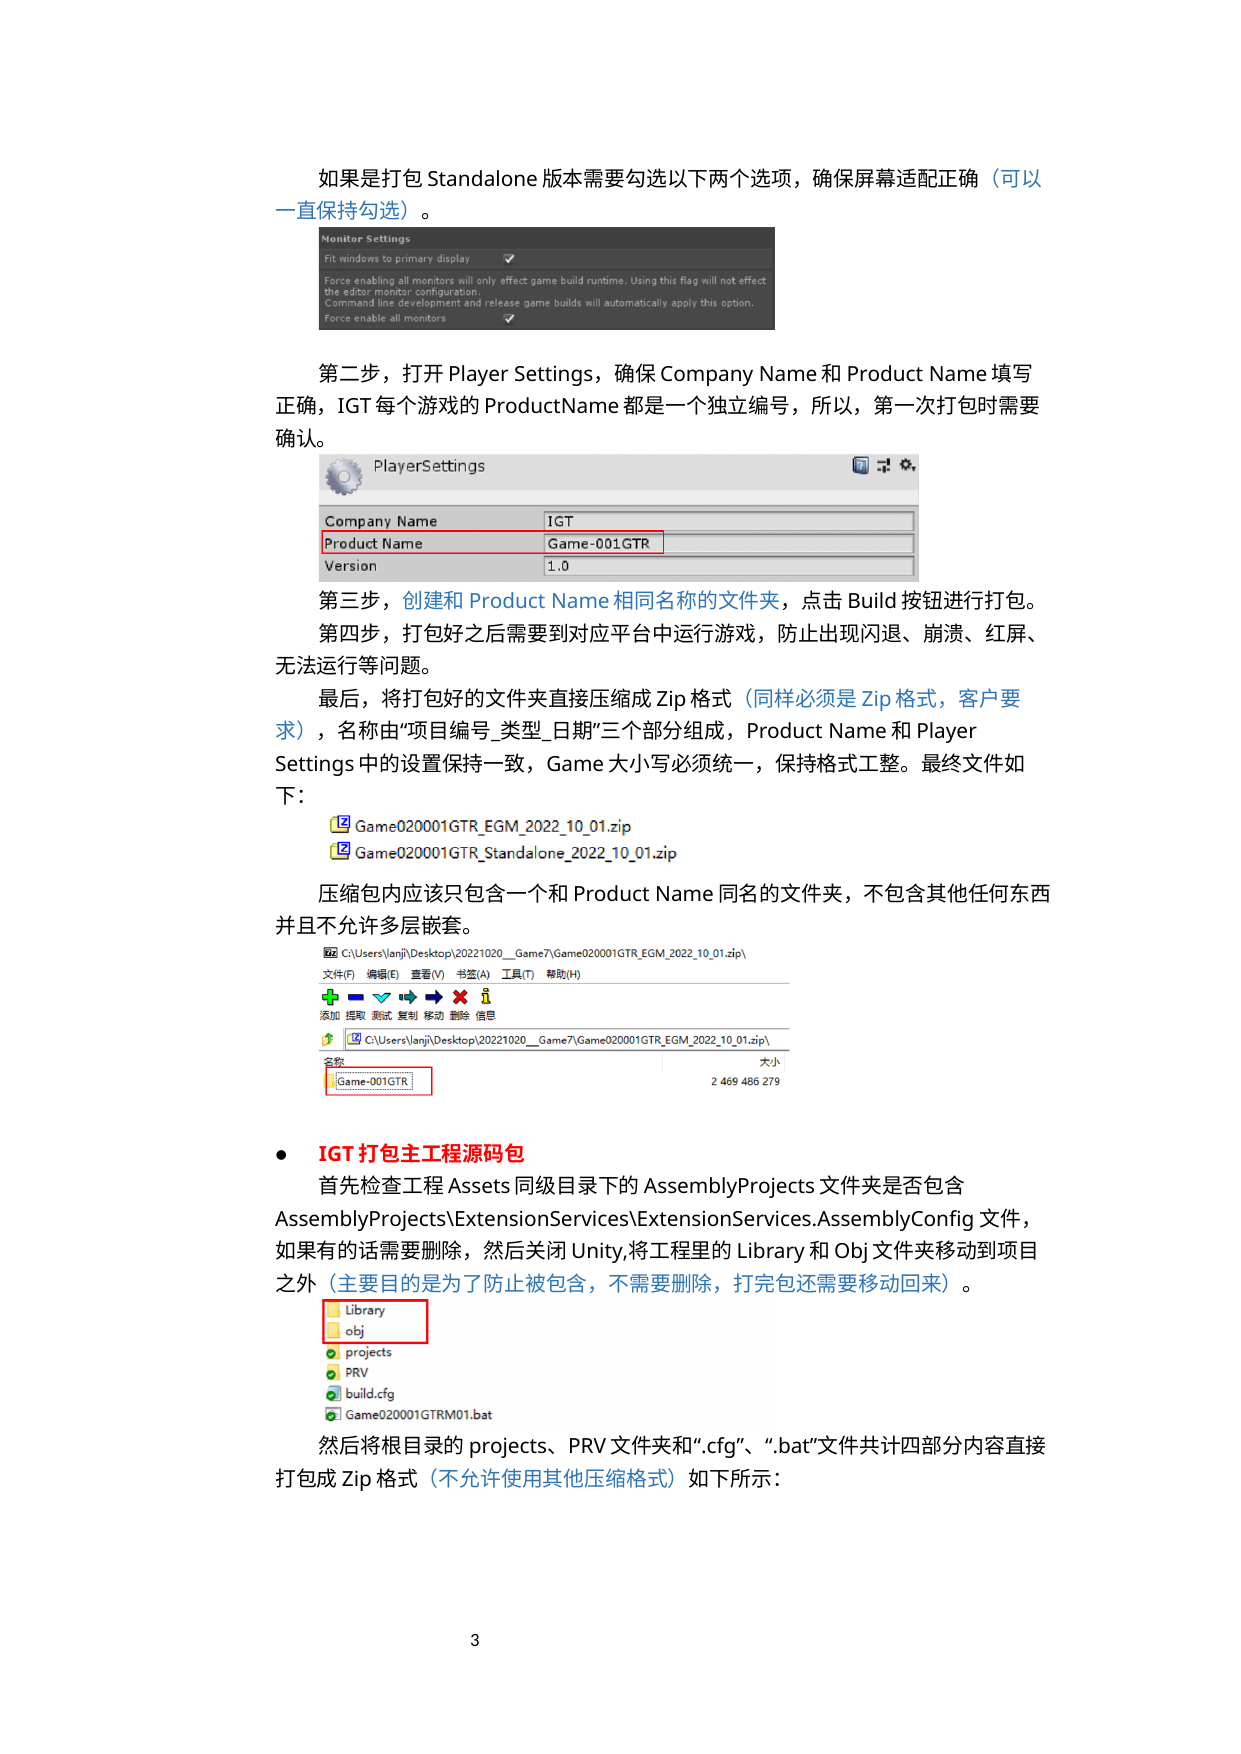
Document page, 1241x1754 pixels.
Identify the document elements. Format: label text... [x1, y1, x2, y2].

list IGT打包主工程源码包 [275, 1137, 1053, 1169]
picture [318, 942, 790, 1105]
picture [318, 227, 775, 330]
list 首先检查工程Assets同级目录下的AssemblyProjects文件夹是否包含AssemblyProjects\ExtensionServices\ExtensionServices.AssemblyConfig文件，如果有的话需要删除，然后关闭Unity,将工程里的Library和Obj文件夹移动到项目之外（主要目的是为了防止被包含，不需要删除，打完包还需要移动回来）。 [275, 1169, 1053, 1299]
list 压缩包内应该只包含一个和Product Name同名的文件夹，不包含其他任何东西并且不允许多层嵌套。 [275, 877, 1053, 942]
list 第二步，打开Player Settings，确保Company Name和Product Name填写正确，IGT每个游戏的ProductName都是一个独立编号，所以，第一次打包时需要确认。 [275, 357, 1053, 454]
list 然后将根目录的projects、PRV文件夹和“.cfg”、“.bat”文件共计四部分内容直接打包成Zip格式（不允许使用其他压缩格式）如下所示： [275, 1429, 1053, 1494]
list 最后，将打包好的文件夹直接压缩成Zip格式（同样必须是Zip格式，客户要求），名称由“项目编号_类型_日期”三个部分组成，Product Name和Player Settings中的设置保持一致，Game大小写必须统一，保持格式工整。最终文件如下： [275, 682, 1053, 812]
picture [318, 812, 710, 864]
picture [318, 1299, 774, 1428]
list 如果是打包Standalone版本需要勾选以下两个选项，确保屏幕适配正确（可以一直保持勾选）。 [275, 162, 1053, 227]
list 第四步，打包好之后需要到对应平台中运行游戏，防止出现闪退、崩溃、红屏、无法运行等问题。 [275, 617, 1053, 682]
picture [318, 454, 919, 582]
list 第三步，创建和Product Name相同名称的文件夹，点击Build按钮进行打包。 [275, 584, 1053, 617]
